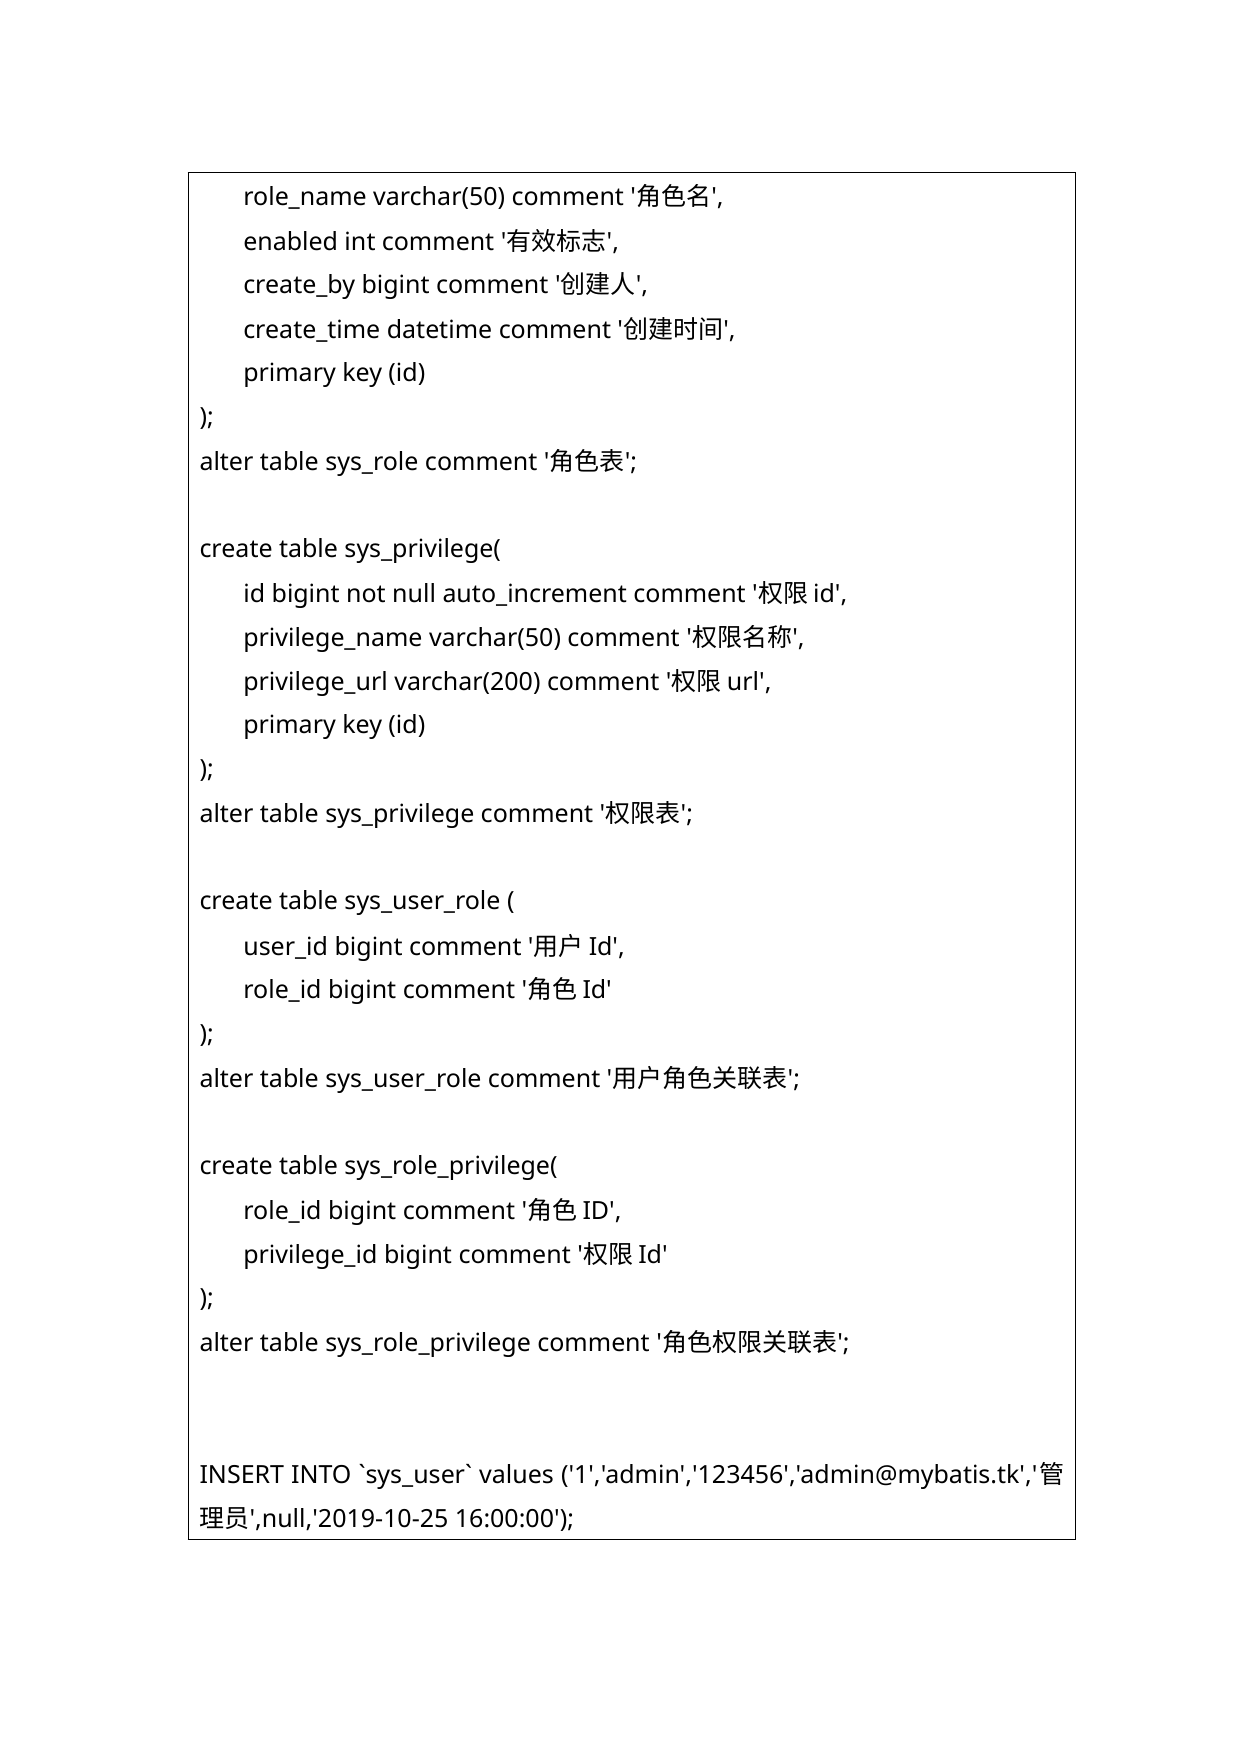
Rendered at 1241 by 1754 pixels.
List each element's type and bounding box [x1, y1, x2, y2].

table_header [189, 173, 1075, 1539]
